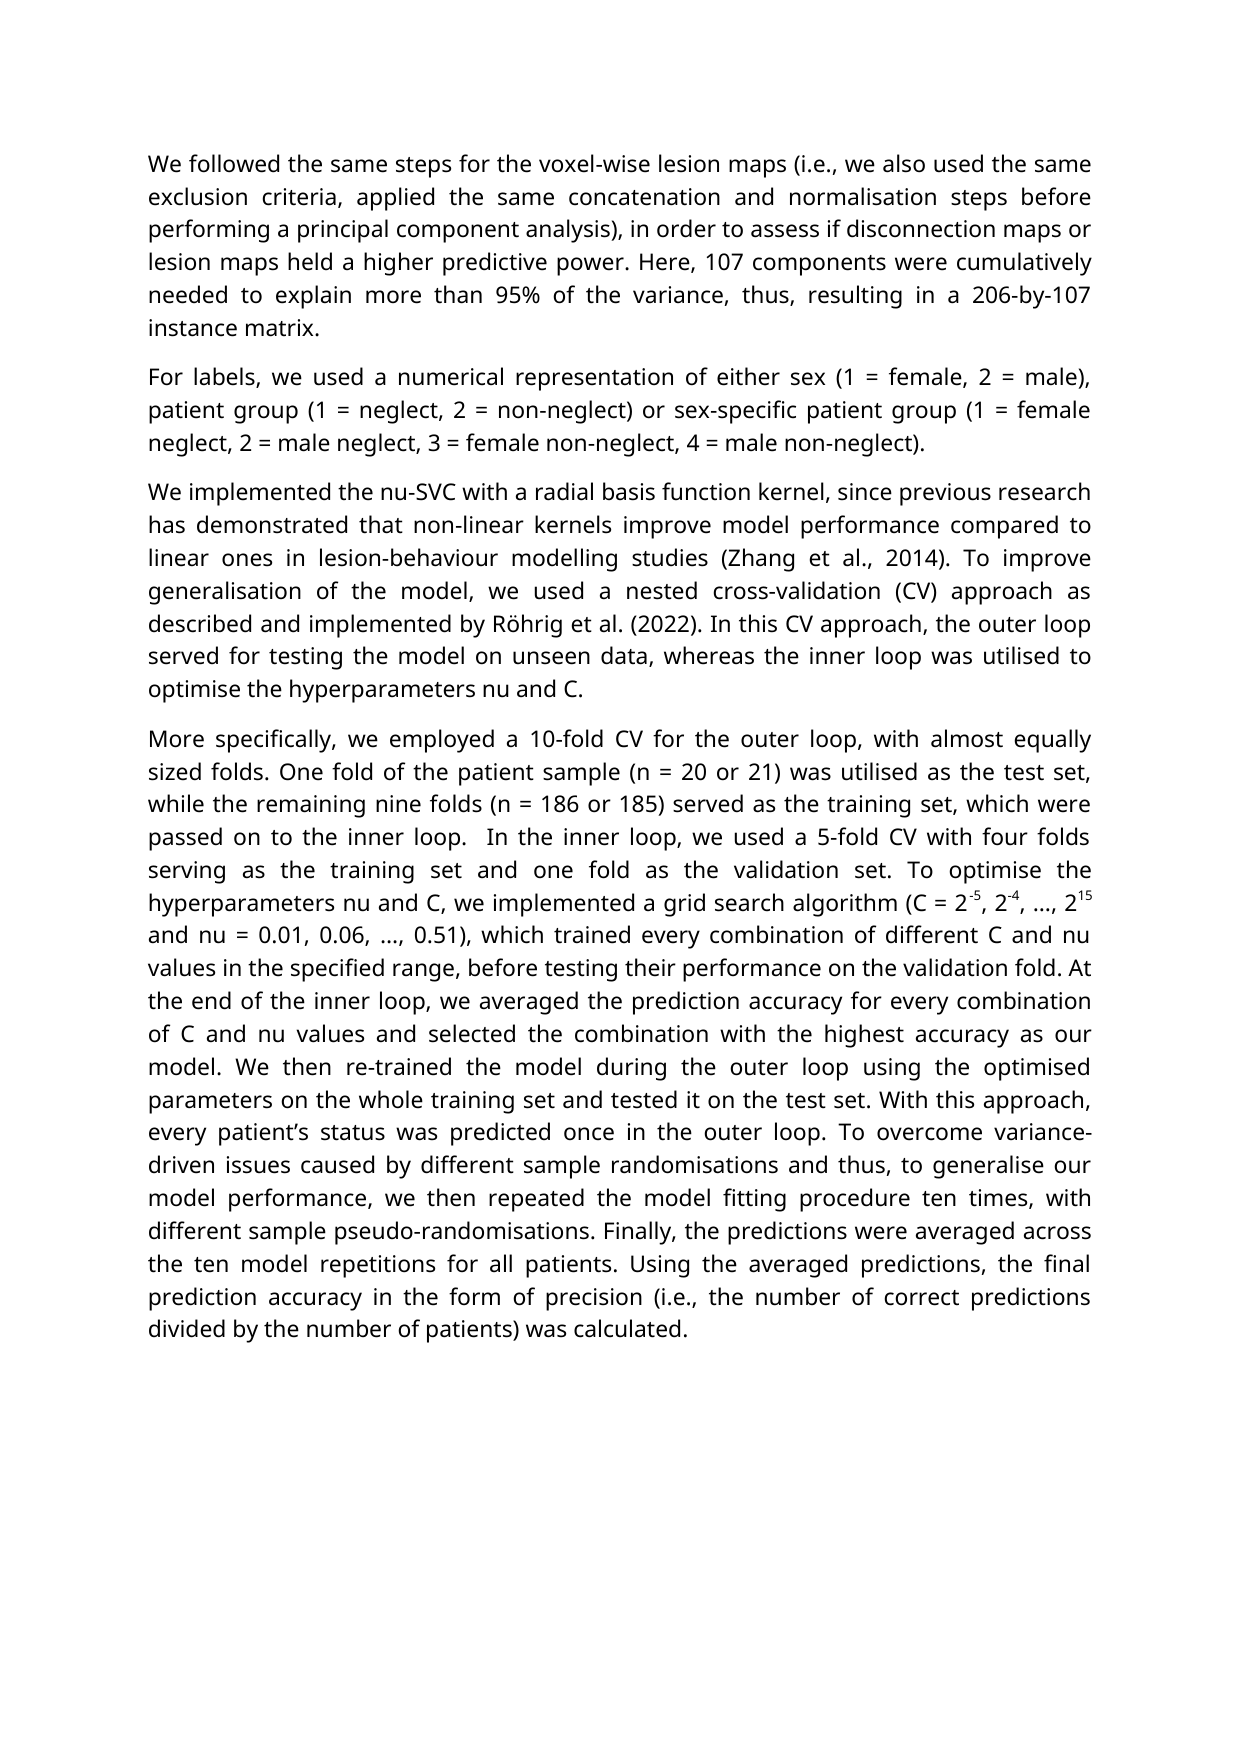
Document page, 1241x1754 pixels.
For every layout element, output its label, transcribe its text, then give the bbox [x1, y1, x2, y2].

text More specifically, we employed a 10-fold CV for the outer loop, with almost equally sized folds. One fold of the patient sample (n = 20 or 21) was utilised as the test set, while the remaining nine folds (n = 186 or 185) served as the training set, which were passed on to the inner loop. In the inner loop, we used a 5-fold CV with four folds serving as the training set and one fold as the validation set. To optimise the hyperparameters nu and C, we implemented a grid search algorithm (C = 2-5, 2-4, …, 215 and nu = 0.01, 0.06, …, 0.51), which trained every combination of different C and nu values in the specified range, before testing their performance on the validation fold. At the end of the inner loop, we averaged the prediction accuracy for every combination of C and nu values and selected the combination with the highest accuracy as our model. We then re-trained the model during the outer loop using the optimised parameters on the whole training set and tested it on the test set. With this approach, every patient’s status was predicted once in the outer loop. To overcome variance-driven issues caused by different sample randomisations and thus, to generalise our model performance, we then repeated the model fitting procedure ten times, with different sample pseudo-randomisations. Finally, the predictions were averaged across the ten model repetitions for all patients. Using the averaged predictions, the final prediction accuracy in the form of precision (i.e., the number of correct predictions divided by the number of patients) was calculated. [148, 723, 1093, 1344]
text We followed the same steps for the voxel-wise lesion maps (i.e., we also used the same exclusion criteria, applied the same concatenation and normalisation steps before performing a principal component analysis), in order to assess if disconnection maps or lesion maps held a higher predictive power. Here, 107 components were cumulatively needed to explain more than 95% of the variance, thus, resulting in a 206-by-107 instance matrix. [148, 148, 1093, 343]
text For labels, we used a numerical representation of either sex (1 = female, 2 = male), patient group (1 = neglect, 2 = non-neglect) or sex-specific patient group (1 = female neglect, 2 = male neglect, 3 = female non-neglect, 4 = male non-neglect). [148, 361, 1093, 458]
text We implemented the nu-SVC with a radial basis function kernel, since previous research has demonstrated that non-linear kernels improve model performance compared to linear ones in lesion-behaviour modelling studies (Zhang et al., 2014). To improve generalisation of the model, we used a nested cross-validation (CV) approach as described and implemented by Röhrig et al. (2022). In this CV approach, the outer loop served for testing the model on unseen data, whereas the inner loop was utilised to optimise the hyperparameters nu and C. [148, 476, 1093, 704]
